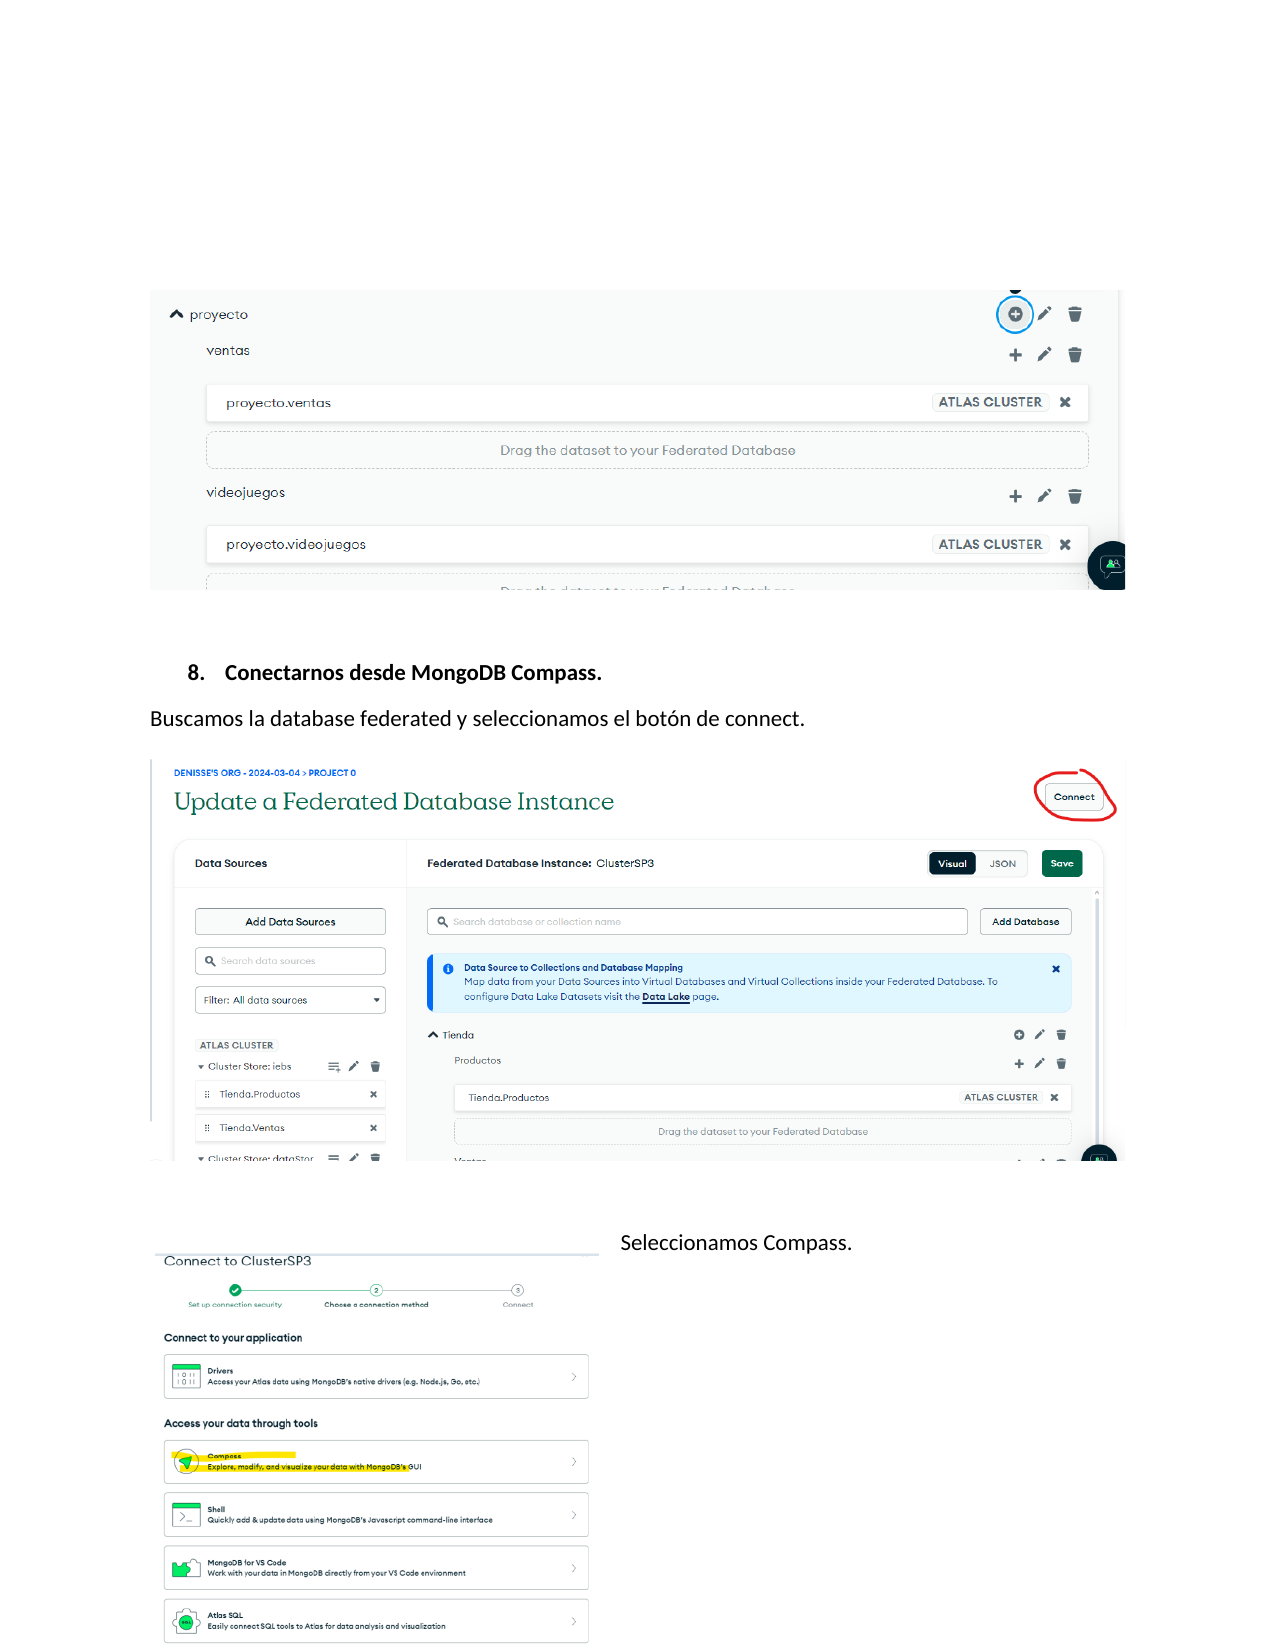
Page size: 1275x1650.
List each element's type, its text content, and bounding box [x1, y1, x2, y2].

text Seleccionamos Compass. [150, 1228, 1125, 1256]
text Buscamos la database federated y seleccionamos el botón de connect. [150, 704, 1125, 732]
picture [150, 290, 1125, 590]
picture [150, 1251, 602, 1650]
picture [150, 759, 1125, 1161]
list Conectarnos desde MongoDB Compass. [187, 658, 1125, 686]
